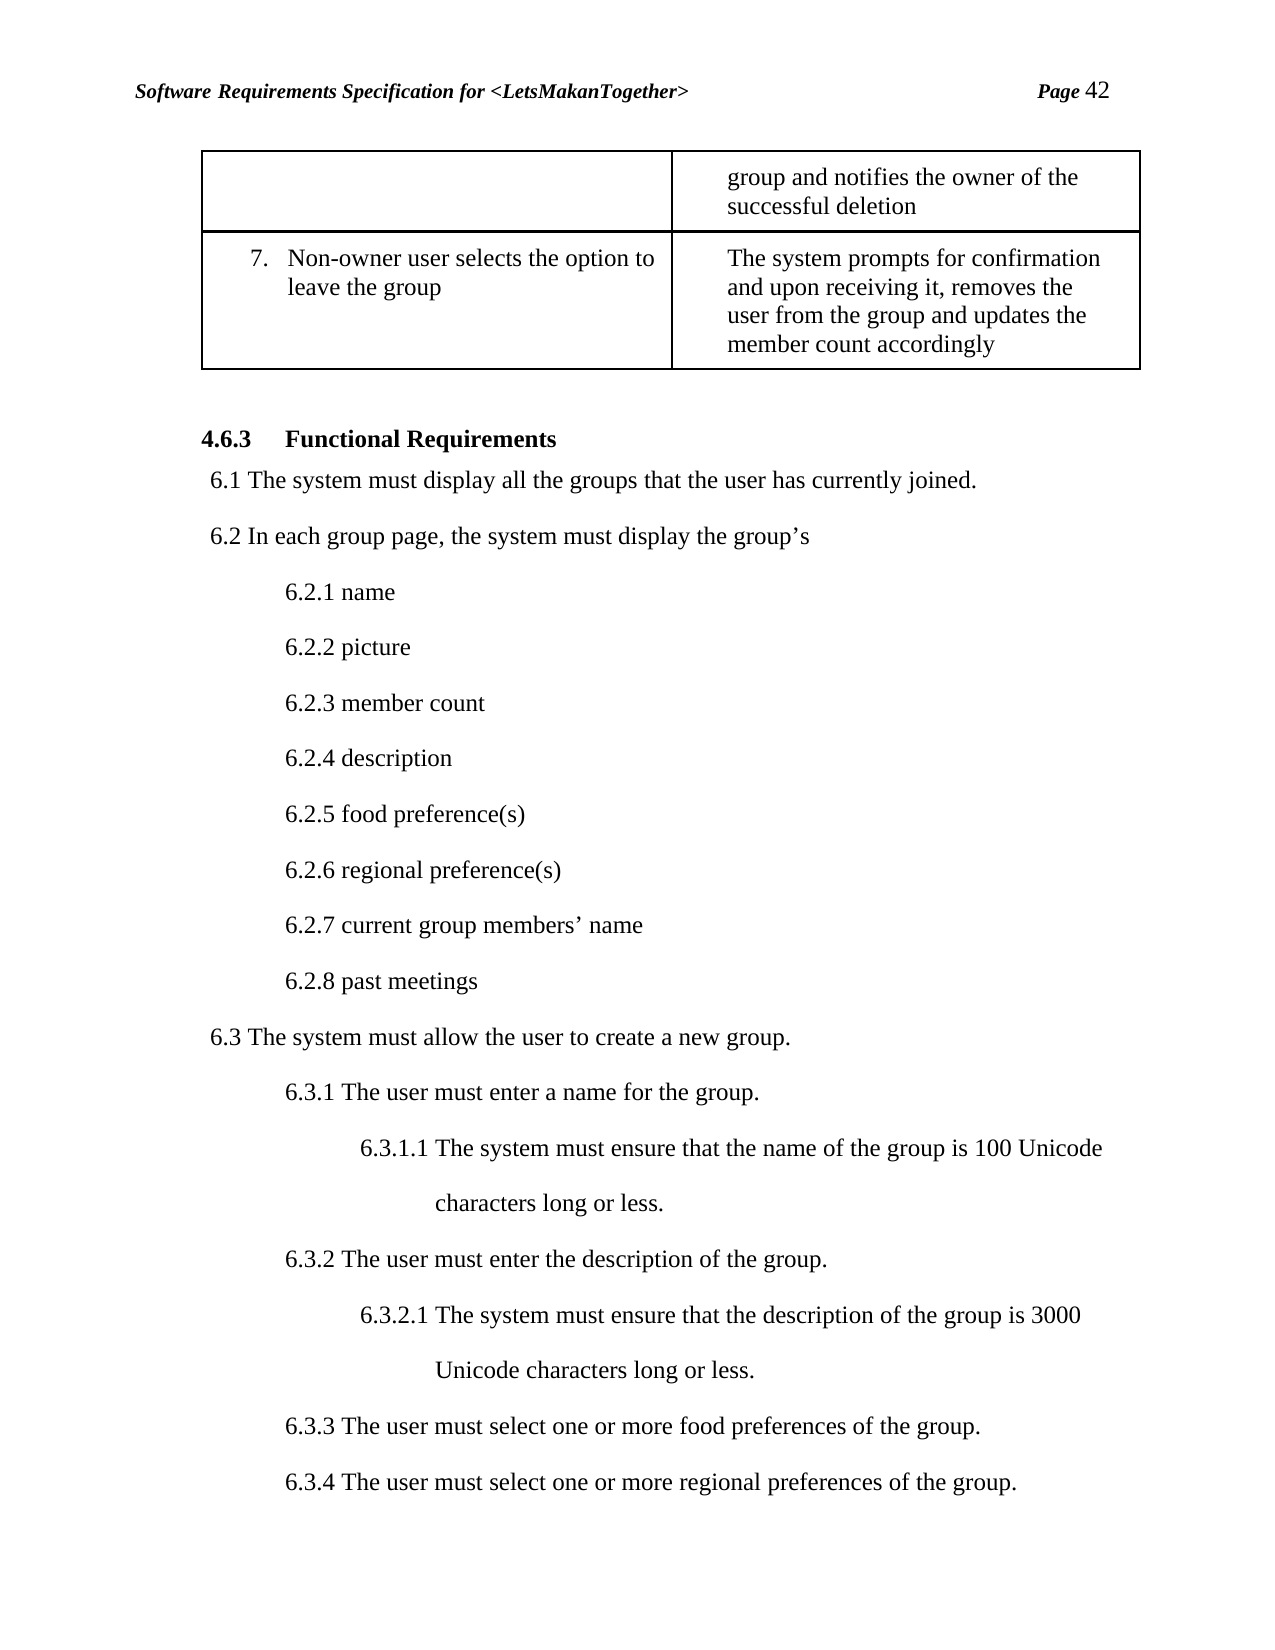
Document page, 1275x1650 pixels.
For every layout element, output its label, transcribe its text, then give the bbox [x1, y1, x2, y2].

text 6.3.3 The user must select one or more food preferences of the group. [135, 1411, 1140, 1440]
text 6.3.1 The user must enter a name for the group. [201, 1077, 1140, 1106]
text 6.2.3 member count [201, 688, 1140, 717]
table_cell Non-owner user selects the option to leave the group [203, 233, 671, 368]
text characters long or less. [426, 1188, 1140, 1217]
text 6.2.6 regional preference(s) [201, 855, 1140, 883]
text 6.2.2 picture [201, 632, 1140, 661]
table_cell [673, 152, 1139, 230]
text Unicode characters long or less. [360, 1355, 1140, 1384]
text 6.3 The system must allow the user to create a new group. [201, 1022, 1140, 1050]
text 6.2 In each group page, the system must display the group’s [201, 521, 1140, 550]
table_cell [203, 152, 671, 230]
text 6.2.1 name [201, 577, 1140, 605]
text 6.1 The system must display all the groups that the user has currently joined. [201, 465, 1140, 494]
text 6.2.8 past meetings [201, 966, 1140, 995]
text 4.6.3 Functional Requirements [201, 424, 1140, 453]
text 6.3.2.1 The system must ensure that the description of the group is 3000 [135, 1300, 1140, 1328]
table_cell The system prompts for confirmation and upon receiving it, removes the user from the group and updates the member count accordingly [673, 233, 1139, 368]
text 6.3.1.1 The system must ensure that the name of the group is 100 Unicode [201, 1133, 1140, 1162]
text 6.2.7 current group members’ name [201, 910, 1140, 939]
text 6.3.4 The user must select one or more regional preferences of the group. [135, 1467, 1140, 1495]
text 6.2.5 food preference(s) [201, 799, 1140, 828]
text 6.3.2 The user must enter the description of the group. [135, 1244, 1140, 1273]
text 6.2.4 description [201, 743, 1140, 772]
